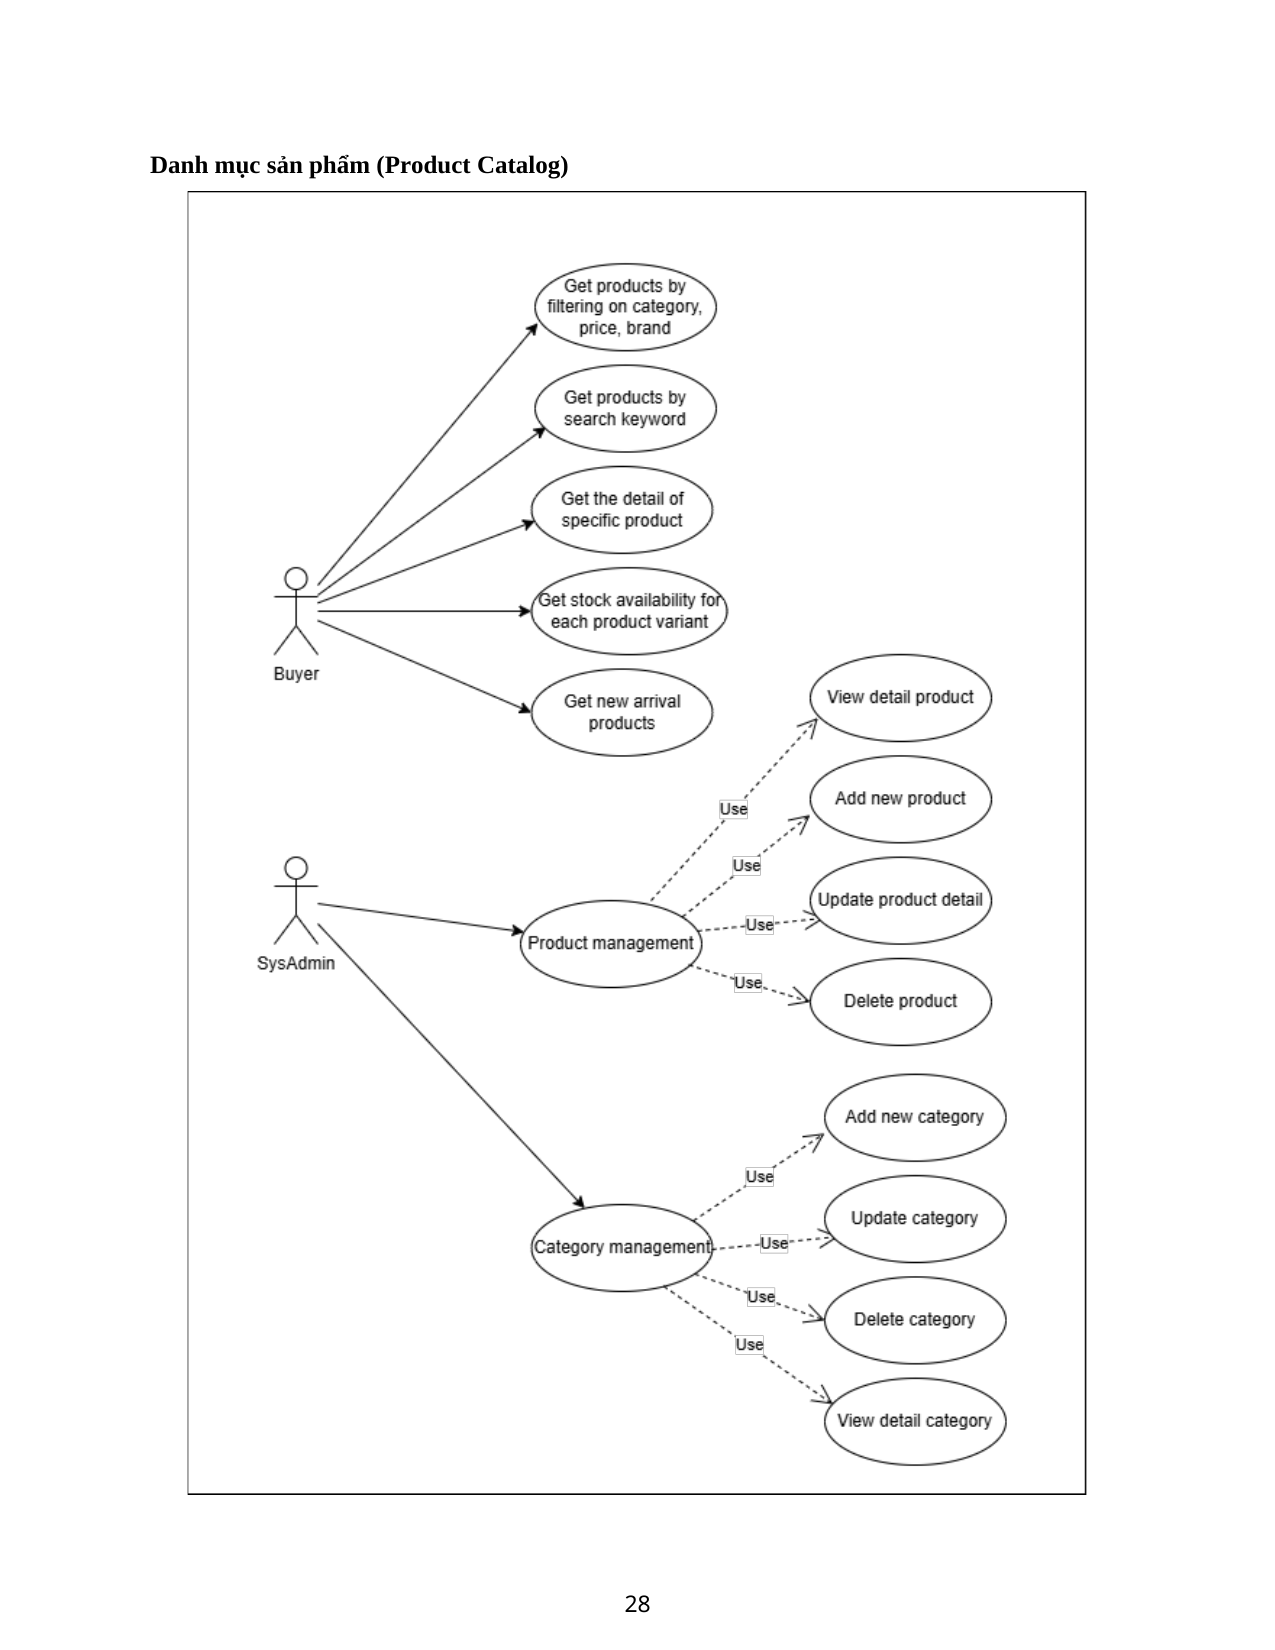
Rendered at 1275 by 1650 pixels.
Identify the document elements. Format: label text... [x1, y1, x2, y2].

picture [187, 191, 1088, 1495]
text Danh mục sản phẩm (Product Catalog) [150, 150, 1125, 179]
